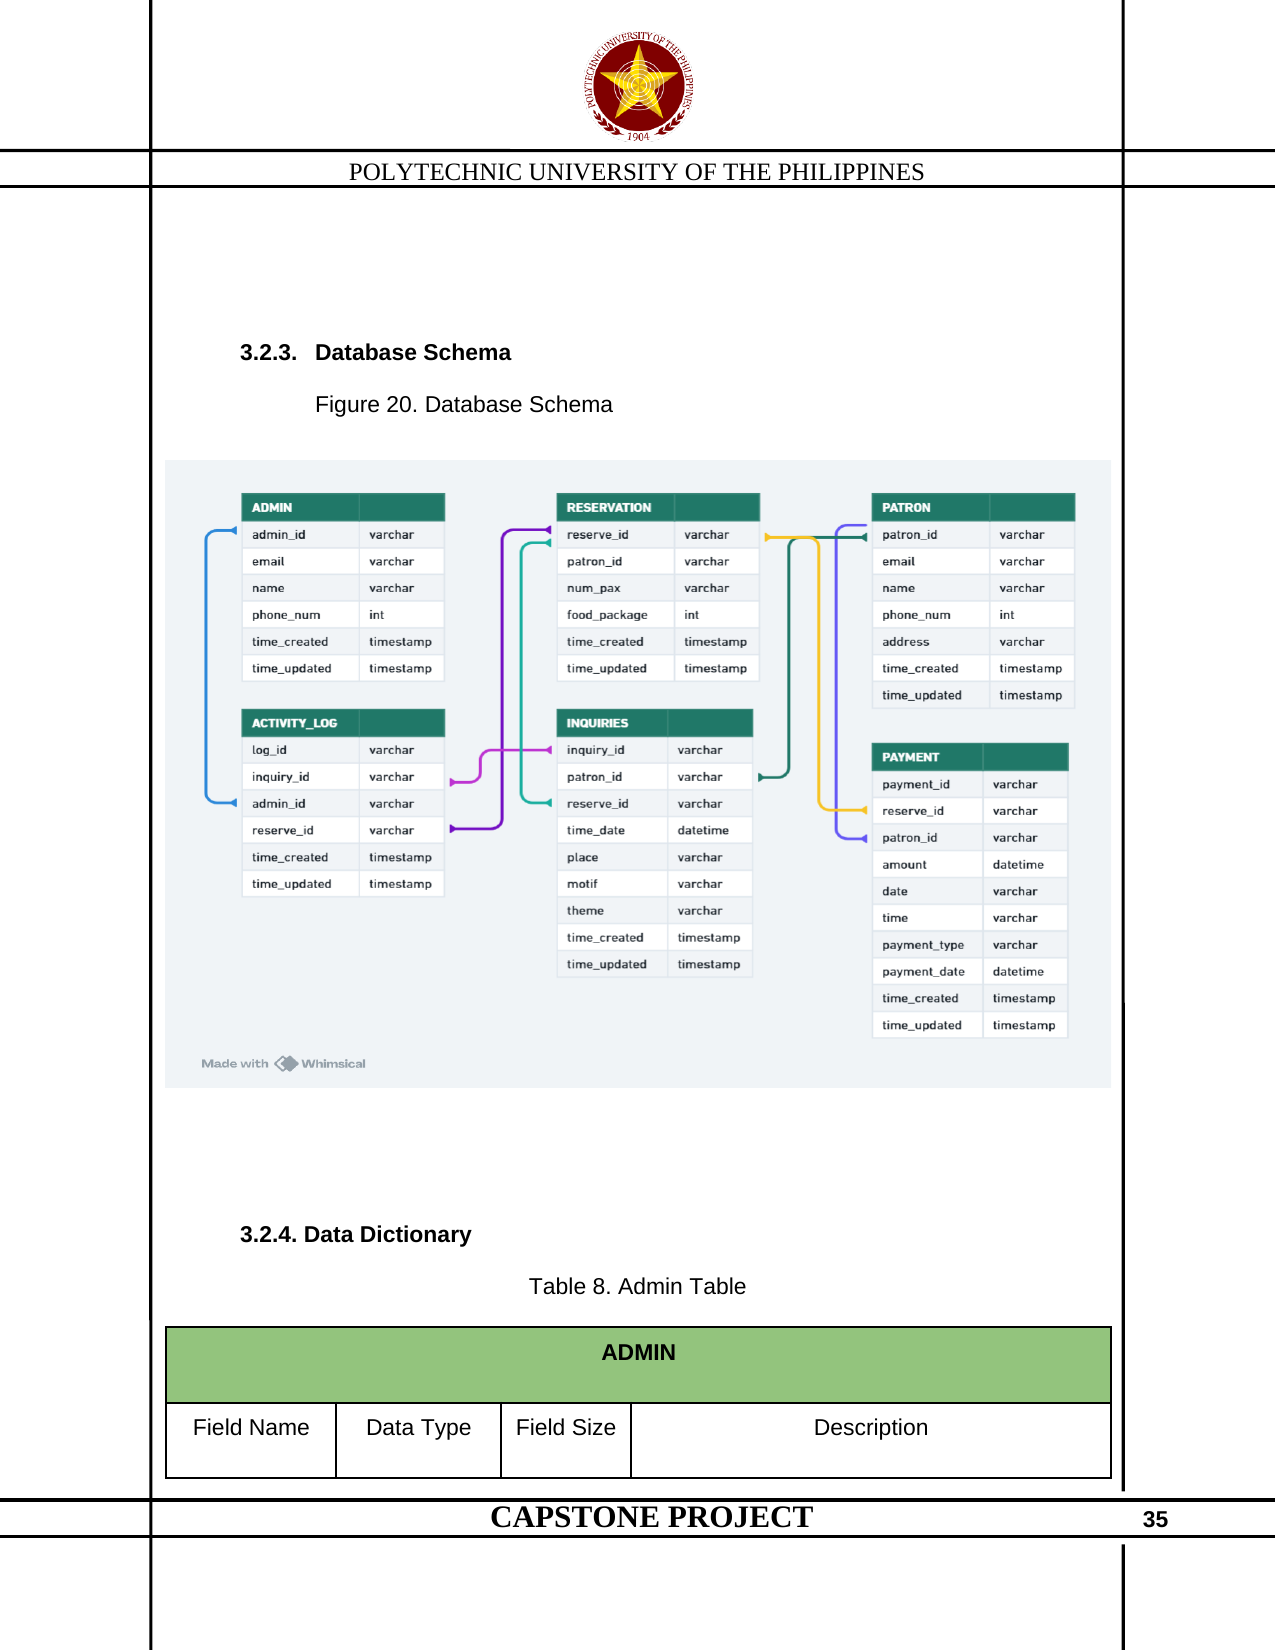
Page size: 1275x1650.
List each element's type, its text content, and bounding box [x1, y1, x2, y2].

table_cell Description [632, 1404, 1110, 1477]
table_cell Field Size [502, 1404, 630, 1477]
picture [582, 31, 694, 142]
table_header ADMIN [167, 1328, 1110, 1402]
list Figure 20. Database Schema [315, 391, 1110, 418]
table_cell Field Name [167, 1404, 335, 1477]
text Table 8. Admin Table [165, 1273, 1110, 1300]
list Database Schema [240, 338, 1110, 365]
table_cell Data Type [337, 1404, 500, 1477]
picture [165, 460, 1112, 1088]
text 3.2.4. Data Dictionary [165, 1221, 1110, 1247]
